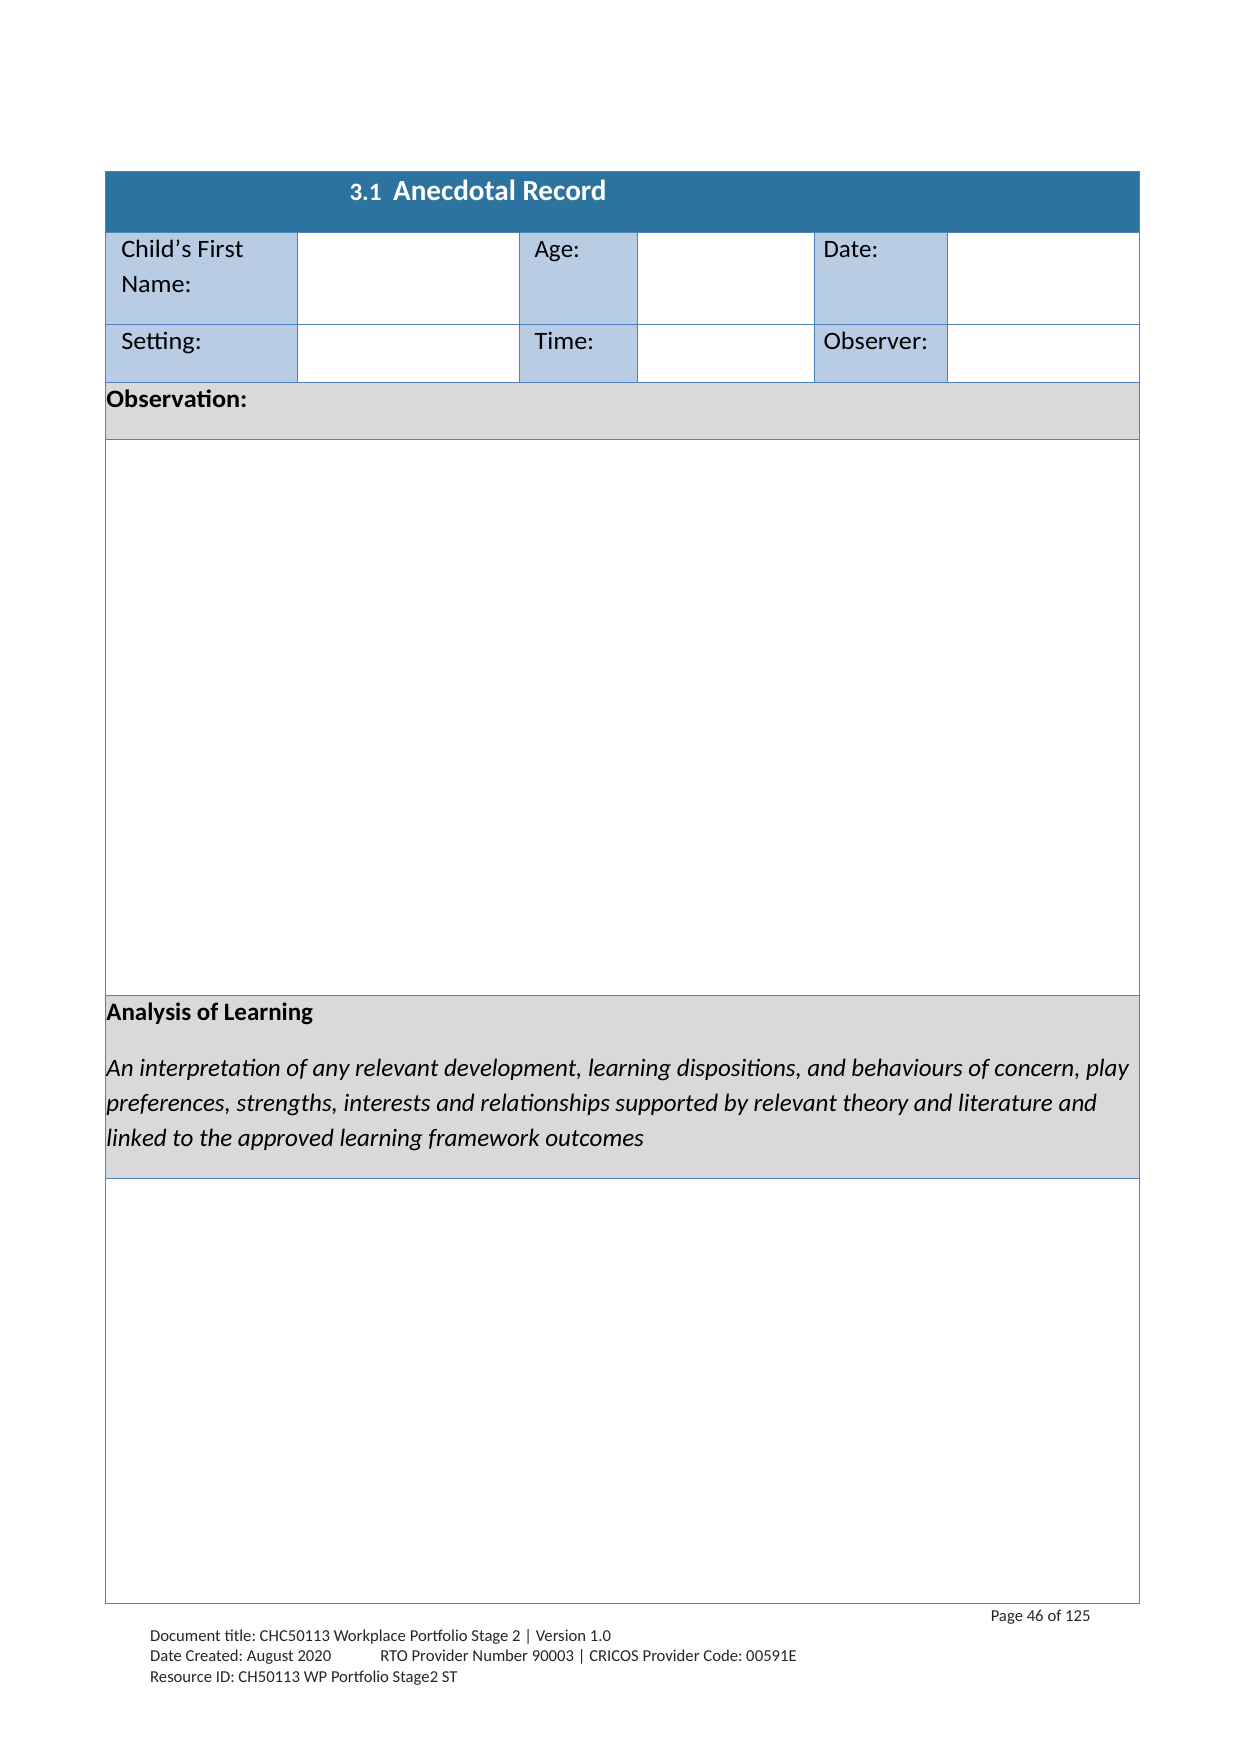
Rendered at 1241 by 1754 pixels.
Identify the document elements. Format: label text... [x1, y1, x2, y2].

table_cell [298, 233, 519, 324]
table_cell Child’s First Name: [106, 233, 297, 324]
table_cell [948, 325, 1139, 382]
table_cell Date: [815, 233, 947, 324]
table_cell [298, 325, 519, 382]
table_cell Time: [520, 325, 637, 382]
table_cell Age: [520, 233, 637, 324]
table_header 3.1 Anecdotal Record [106, 172, 1139, 232]
table_cell [106, 440, 1139, 995]
table_cell [106, 1179, 1139, 1602]
table_cell Analysis of Learning An interpretation of any relevant development, learning dispositions, and behaviours of concern, play preferences, strengths, interests and relationships supported by relevant theory and literature and linked to the approved learning framework outcomes [106, 996, 1139, 1178]
table_cell [638, 325, 814, 382]
table_cell Observer: [815, 325, 947, 382]
table_cell Observation: [106, 383, 1139, 439]
table_cell [638, 233, 814, 324]
table_cell Setting: [106, 325, 297, 382]
table_cell [948, 233, 1139, 324]
